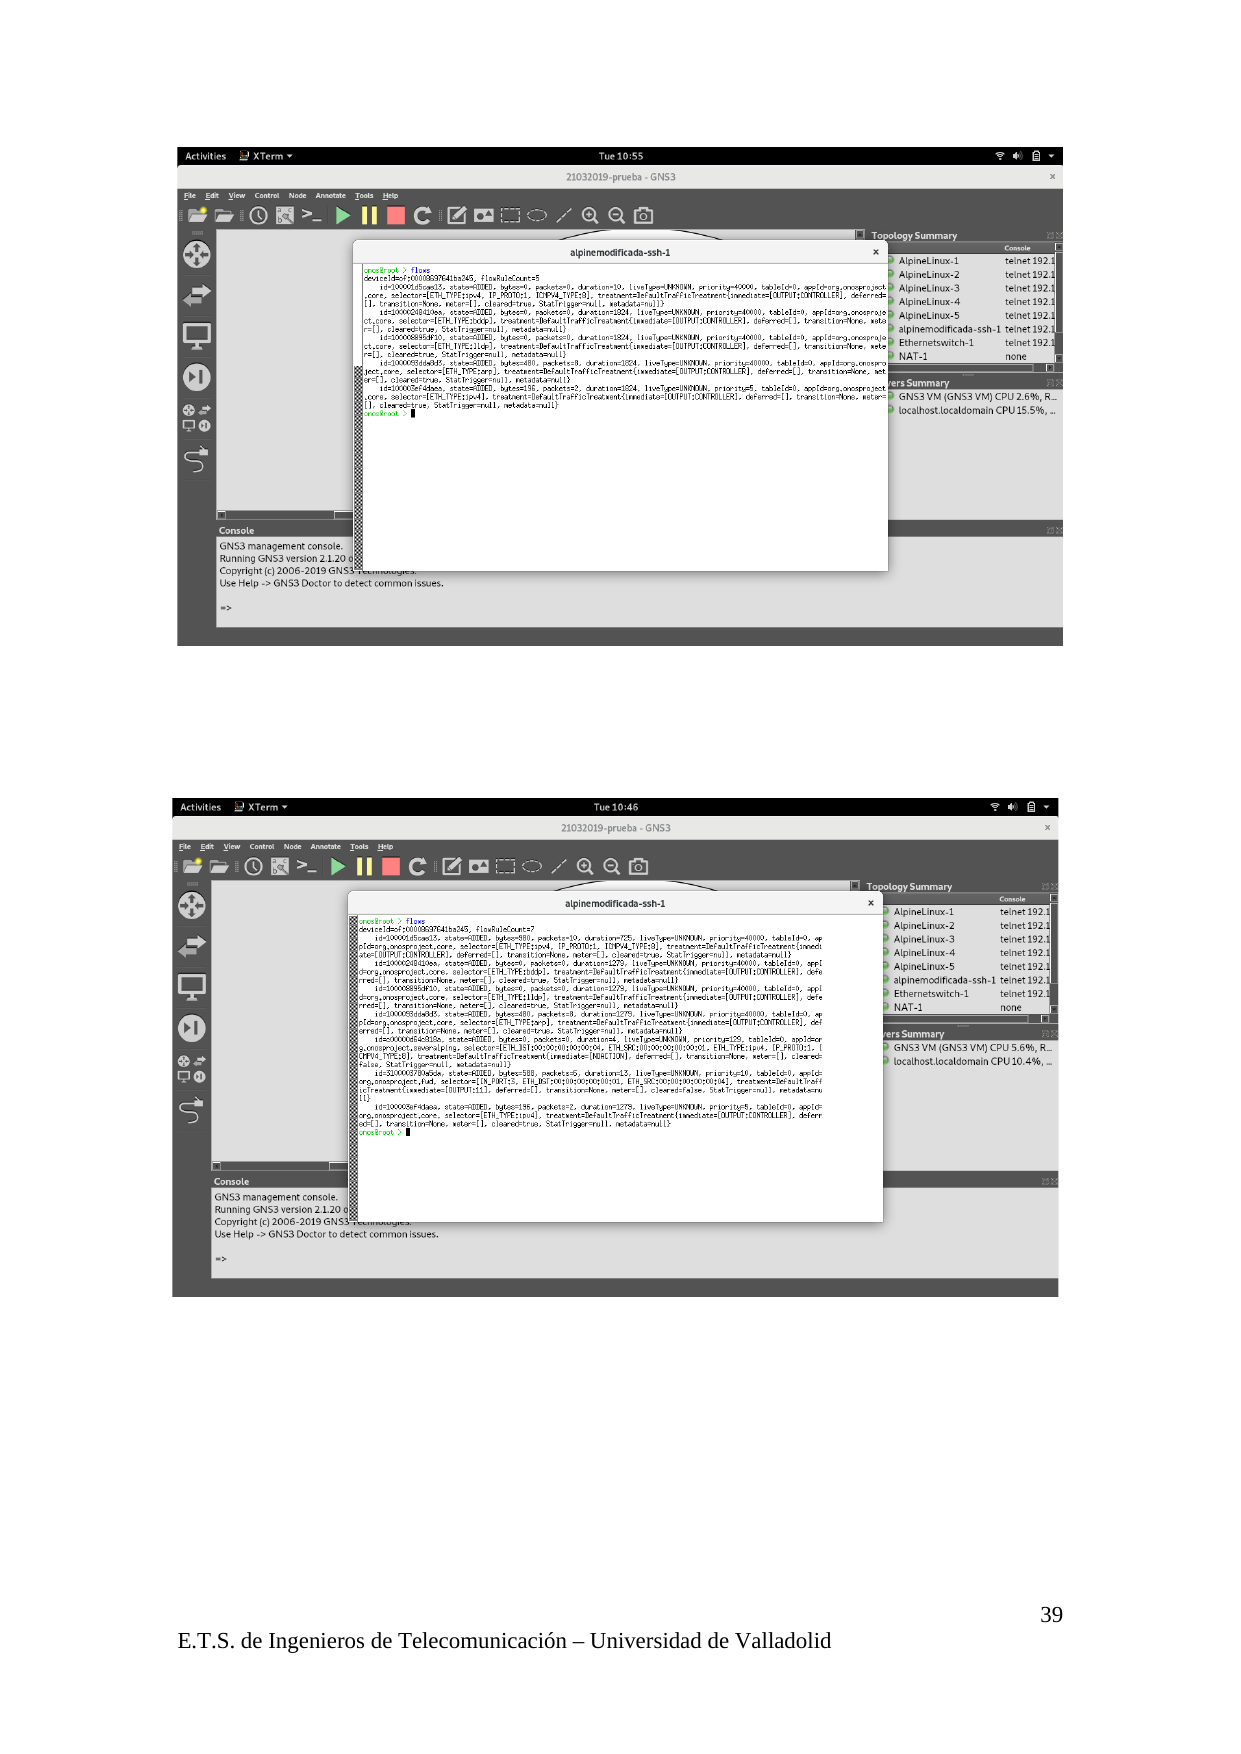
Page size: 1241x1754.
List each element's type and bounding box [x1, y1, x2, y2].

picture [177, 147, 1063, 646]
picture [172, 798, 1059, 1297]
